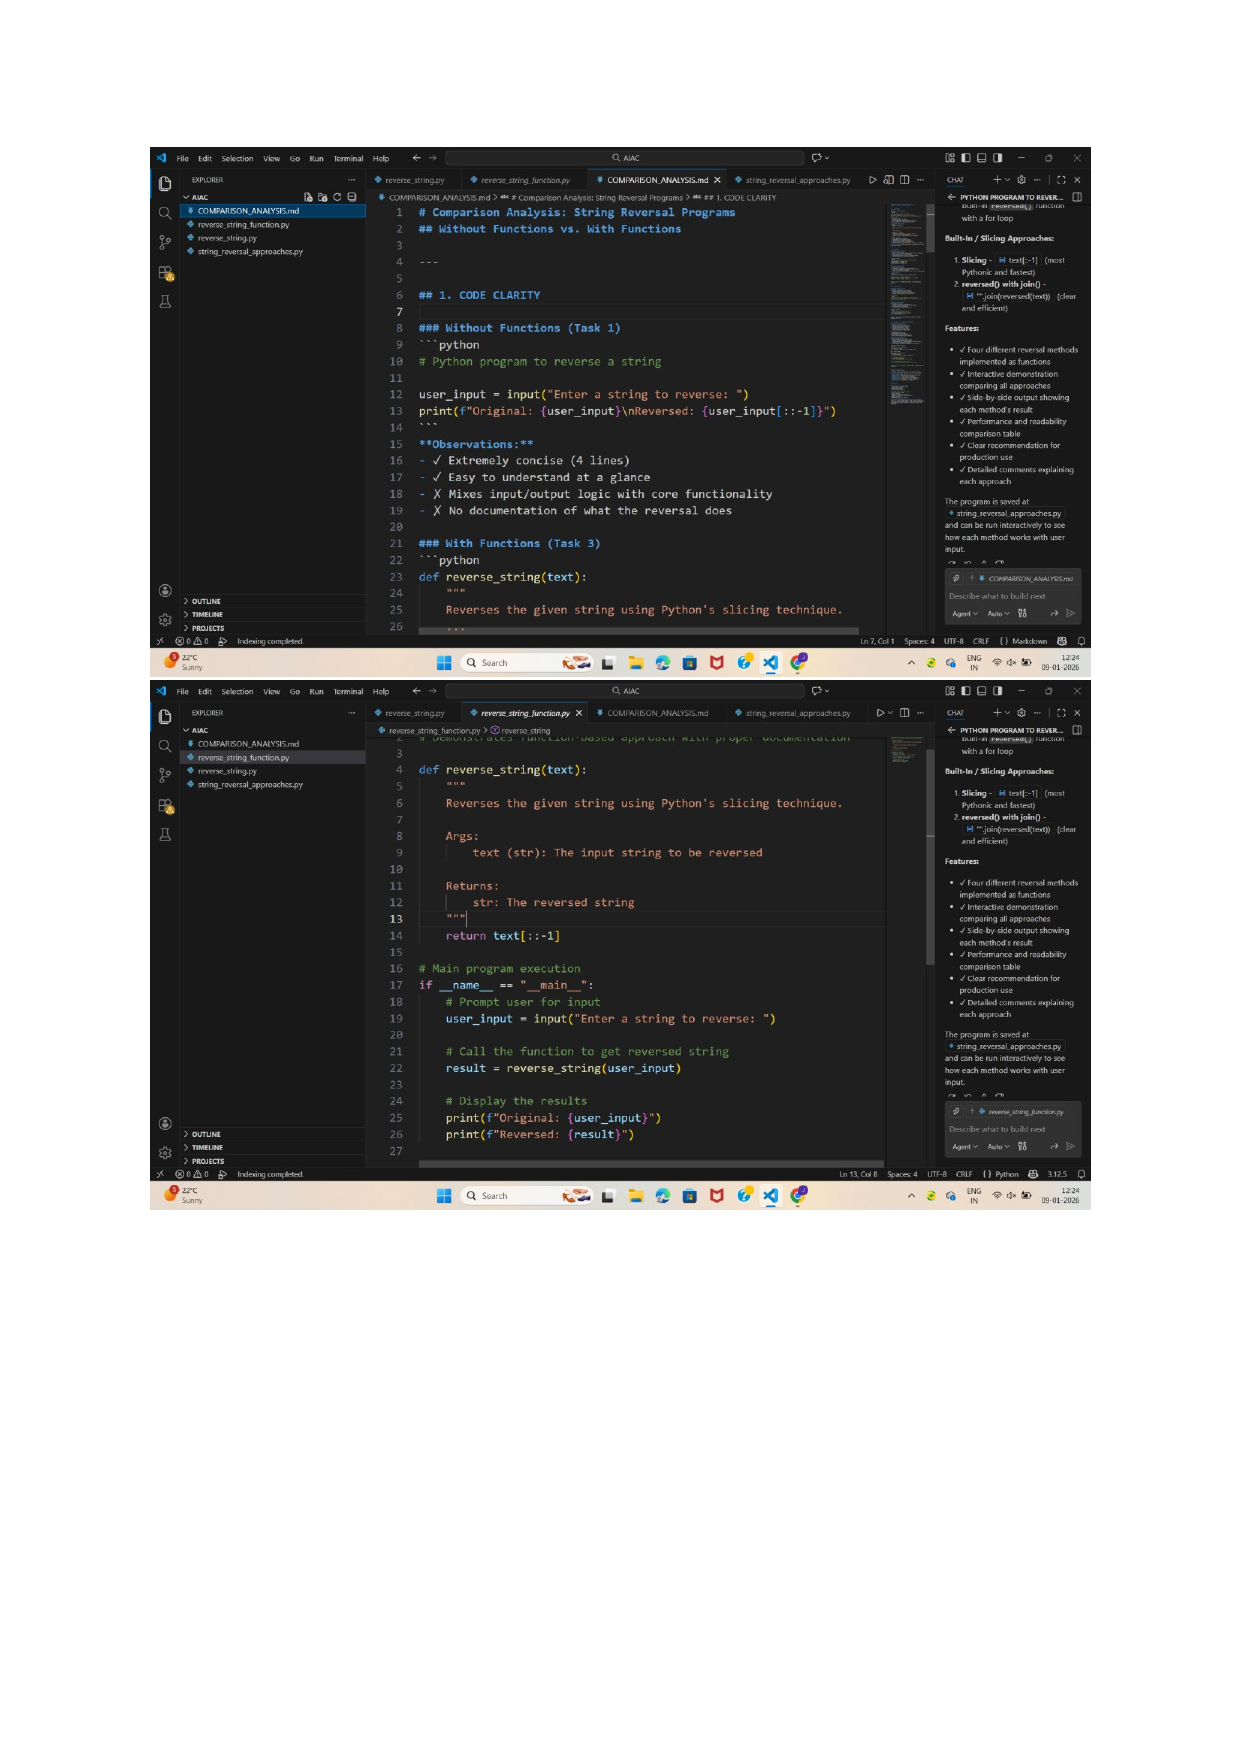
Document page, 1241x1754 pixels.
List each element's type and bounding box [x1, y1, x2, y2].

picture [150, 147, 1091, 677]
picture [150, 680, 1091, 1210]
